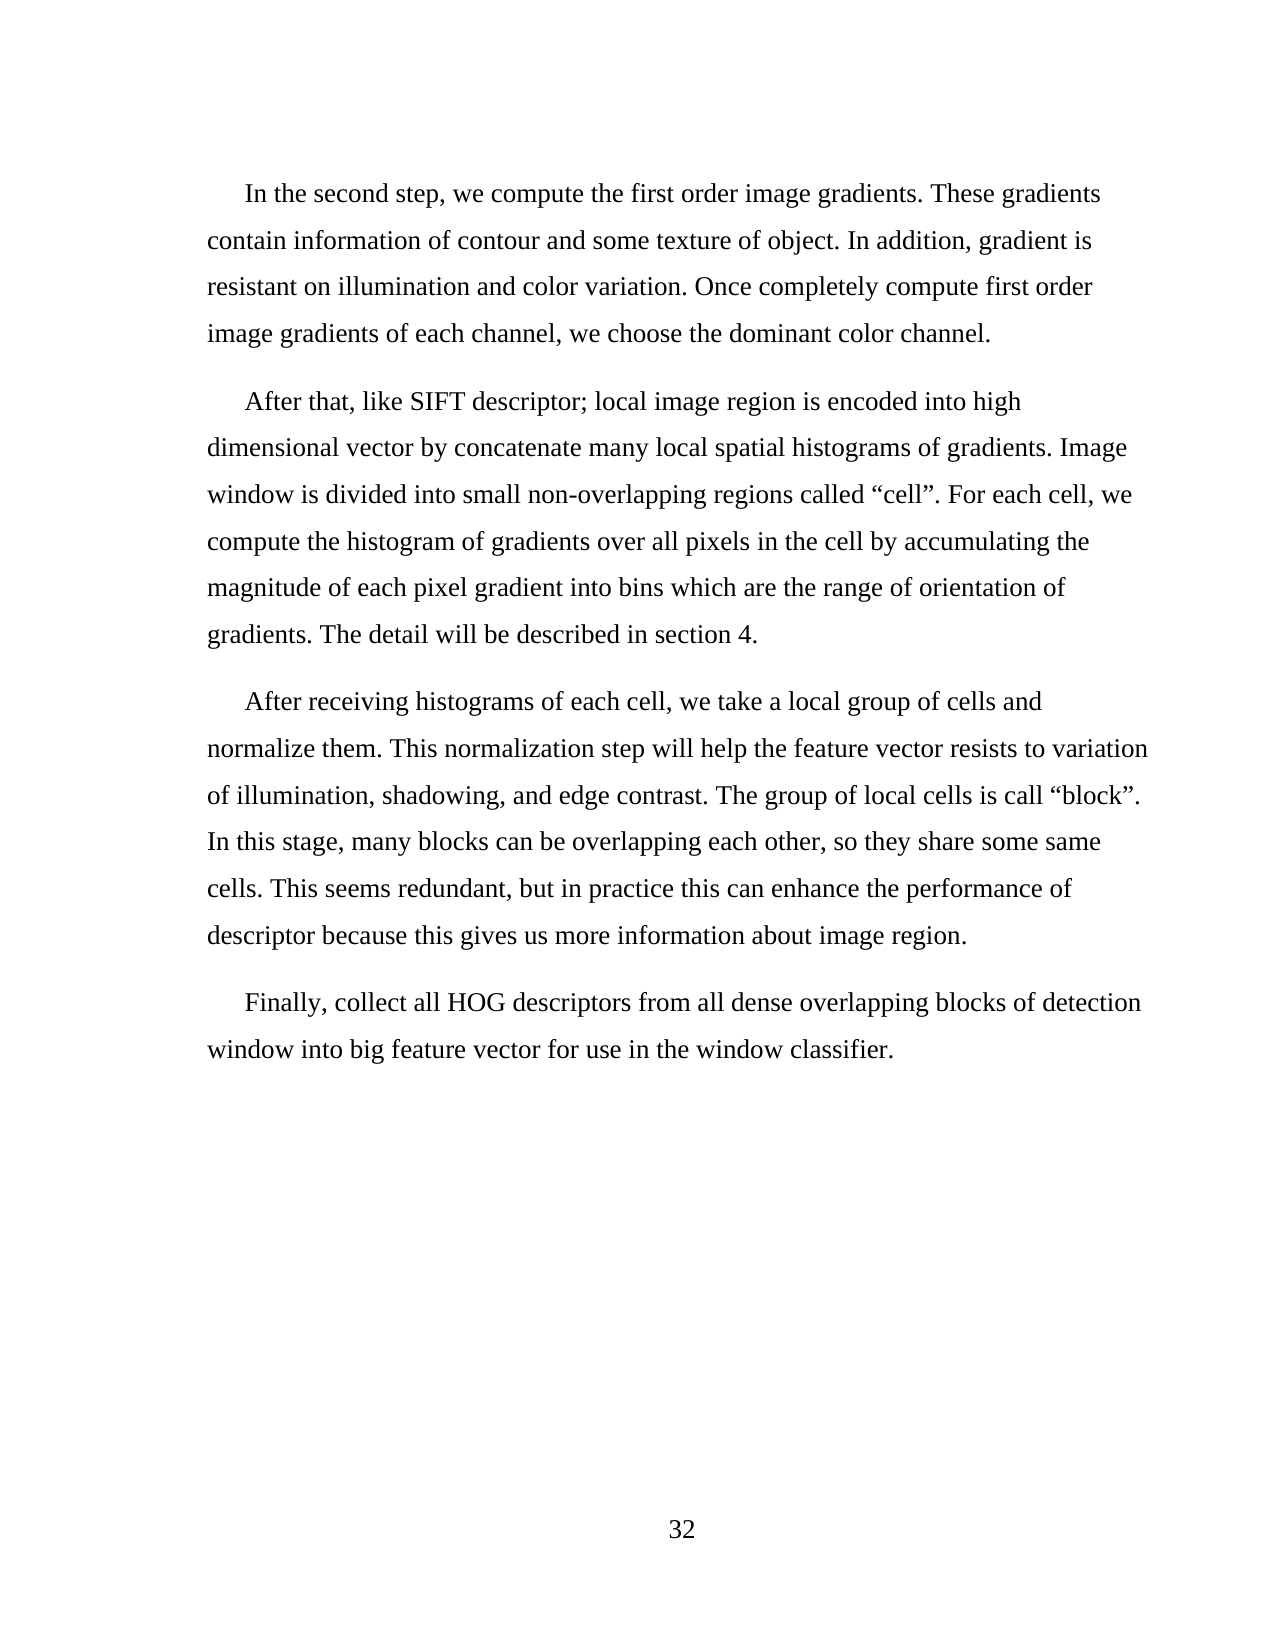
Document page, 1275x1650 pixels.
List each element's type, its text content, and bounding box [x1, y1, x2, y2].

text After that, like SIFT descriptor; local image region is encoded into high dimensional vector by concatenate many local spatial histograms of gradients. Image window is divided into small non-overlapping regions called “cell”. For each cell, we compute the histogram of gradients over all pixels in the cell by accumulating the magnitude of each pixel gradient into bins which are the range of orientation of gradients. The detail will be described in section 4. [207, 385, 1157, 649]
text In the second step, we compute the first order image gradients. These gradients contain information of contour and some texture of object. In addition, gradient is resistant on illumination and color variation. Once completely compute first order image gradients of each channel, we choose the dominant color channel. [207, 177, 1157, 348]
text Finally, collect all HOG descriptors from all dense overlapping blocks of detection window into big feature vector for use in the window classifier. [207, 986, 1157, 1064]
text After receiving histograms of each cell, we take a local group of cells and normalize them. This normalization step will help the feature vector resists to variation of illumination, shadowing, and edge contrast. The group of local cells is call “block”. In this stage, many blocks can be overlapping each other, so they share some same cells. This seems redundant, but in practice this can enhance the performance of descriptor because this gives us more information about image region. [207, 686, 1157, 950]
